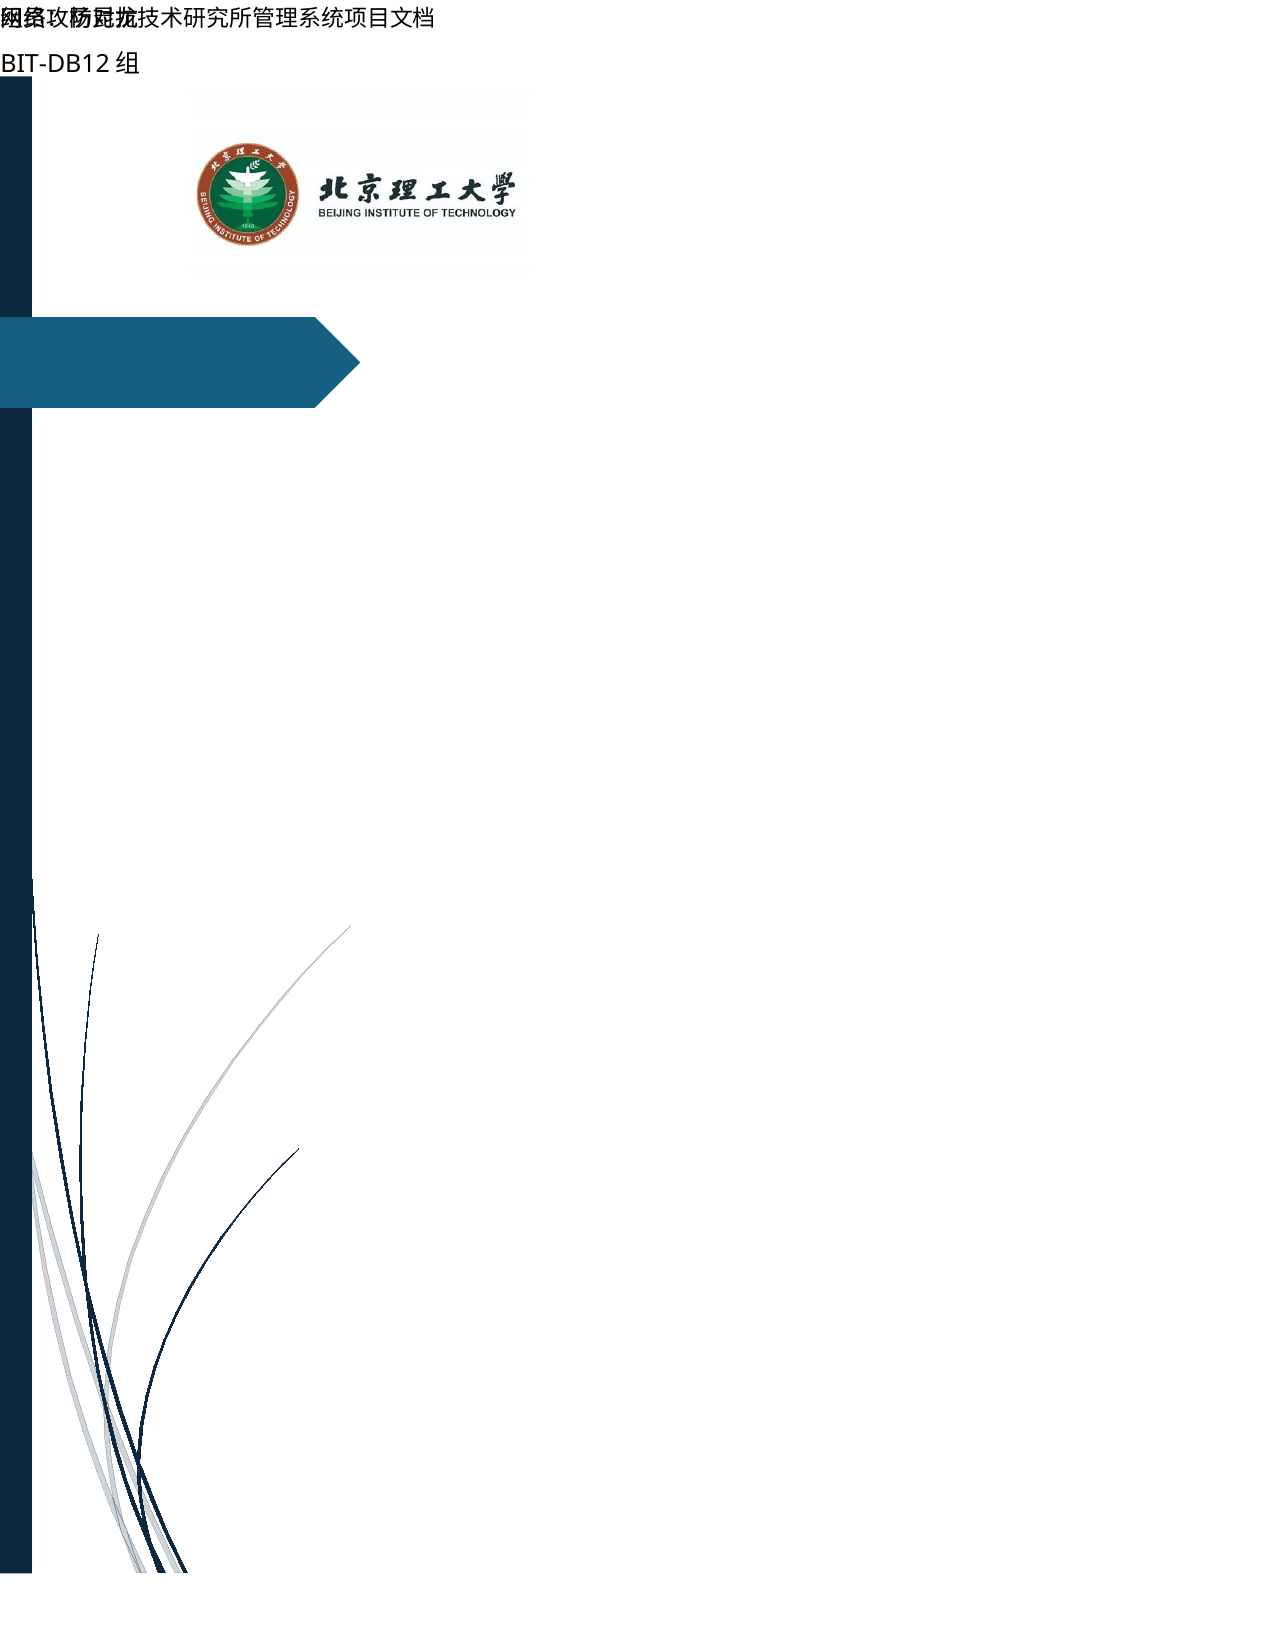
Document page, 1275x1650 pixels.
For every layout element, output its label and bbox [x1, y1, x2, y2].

picture [187, 86, 533, 281]
